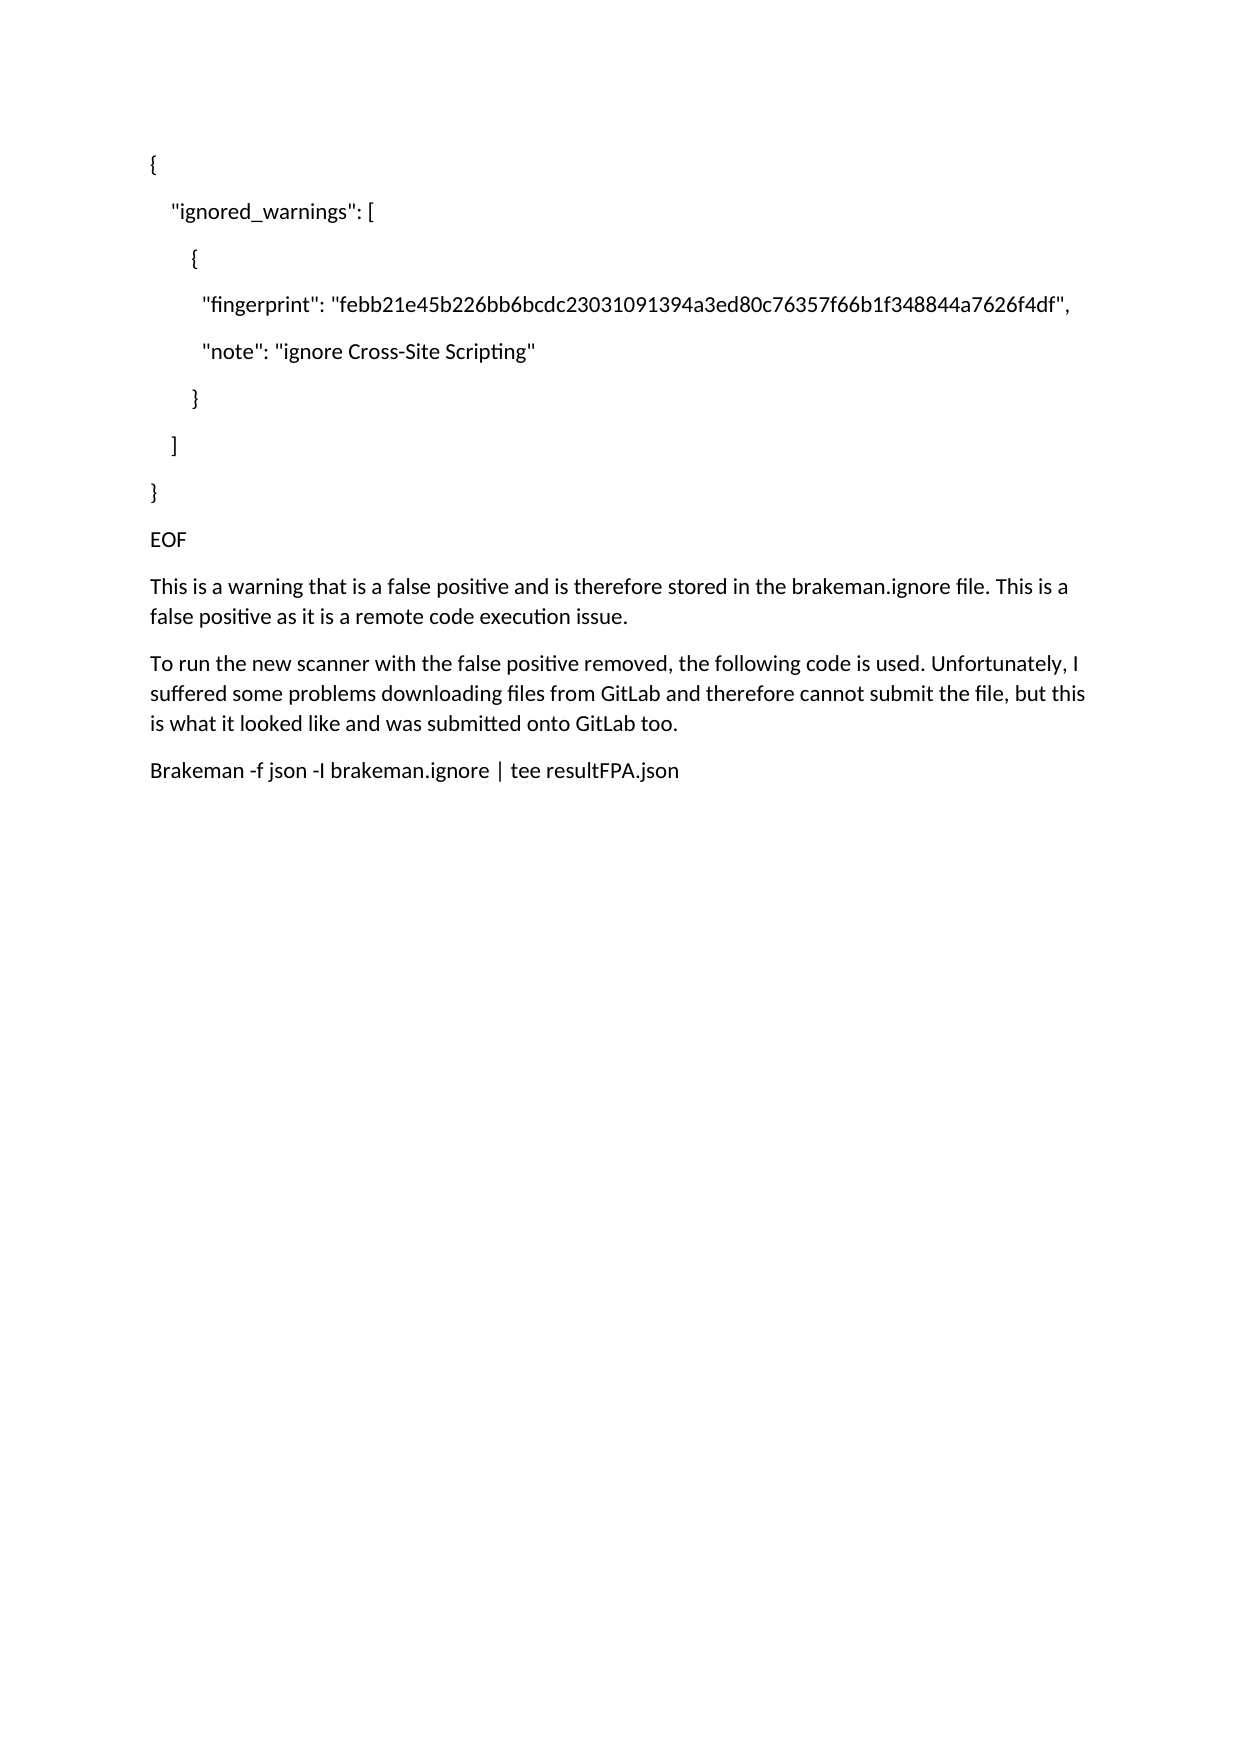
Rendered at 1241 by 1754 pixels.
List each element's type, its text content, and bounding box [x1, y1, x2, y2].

text This is a warning that is a false positive and is therefore stored in the brakeman.ignore file. This is a false positive as it is a remote code execution issue. [150, 572, 1090, 630]
text Brakeman -f json -I brakeman.ignore | tee resultFPA.json [150, 756, 1090, 784]
text "ignored_warnings": [ [150, 197, 1090, 225]
text { [150, 150, 1090, 178]
text { [150, 244, 1090, 272]
text "fingerprint": "febb21e45b226bb6bcdc23031091394a3ed80c76357f66b1f348844a7626f4df", [150, 291, 1090, 319]
text "note": "ignore Cross-Site Scripting" [150, 337, 1090, 366]
text EOF [150, 525, 1090, 553]
text } [150, 478, 1090, 506]
text } [150, 384, 1090, 412]
text ] [150, 431, 1090, 459]
text To run the new scanner with the false positive removed, the following code is used. Unfortunately, I suffered some problems downloading files from GitLab and therefore cannot submit the file, but this is what it looked like and was submitted onto GitLab too. [150, 649, 1090, 737]
